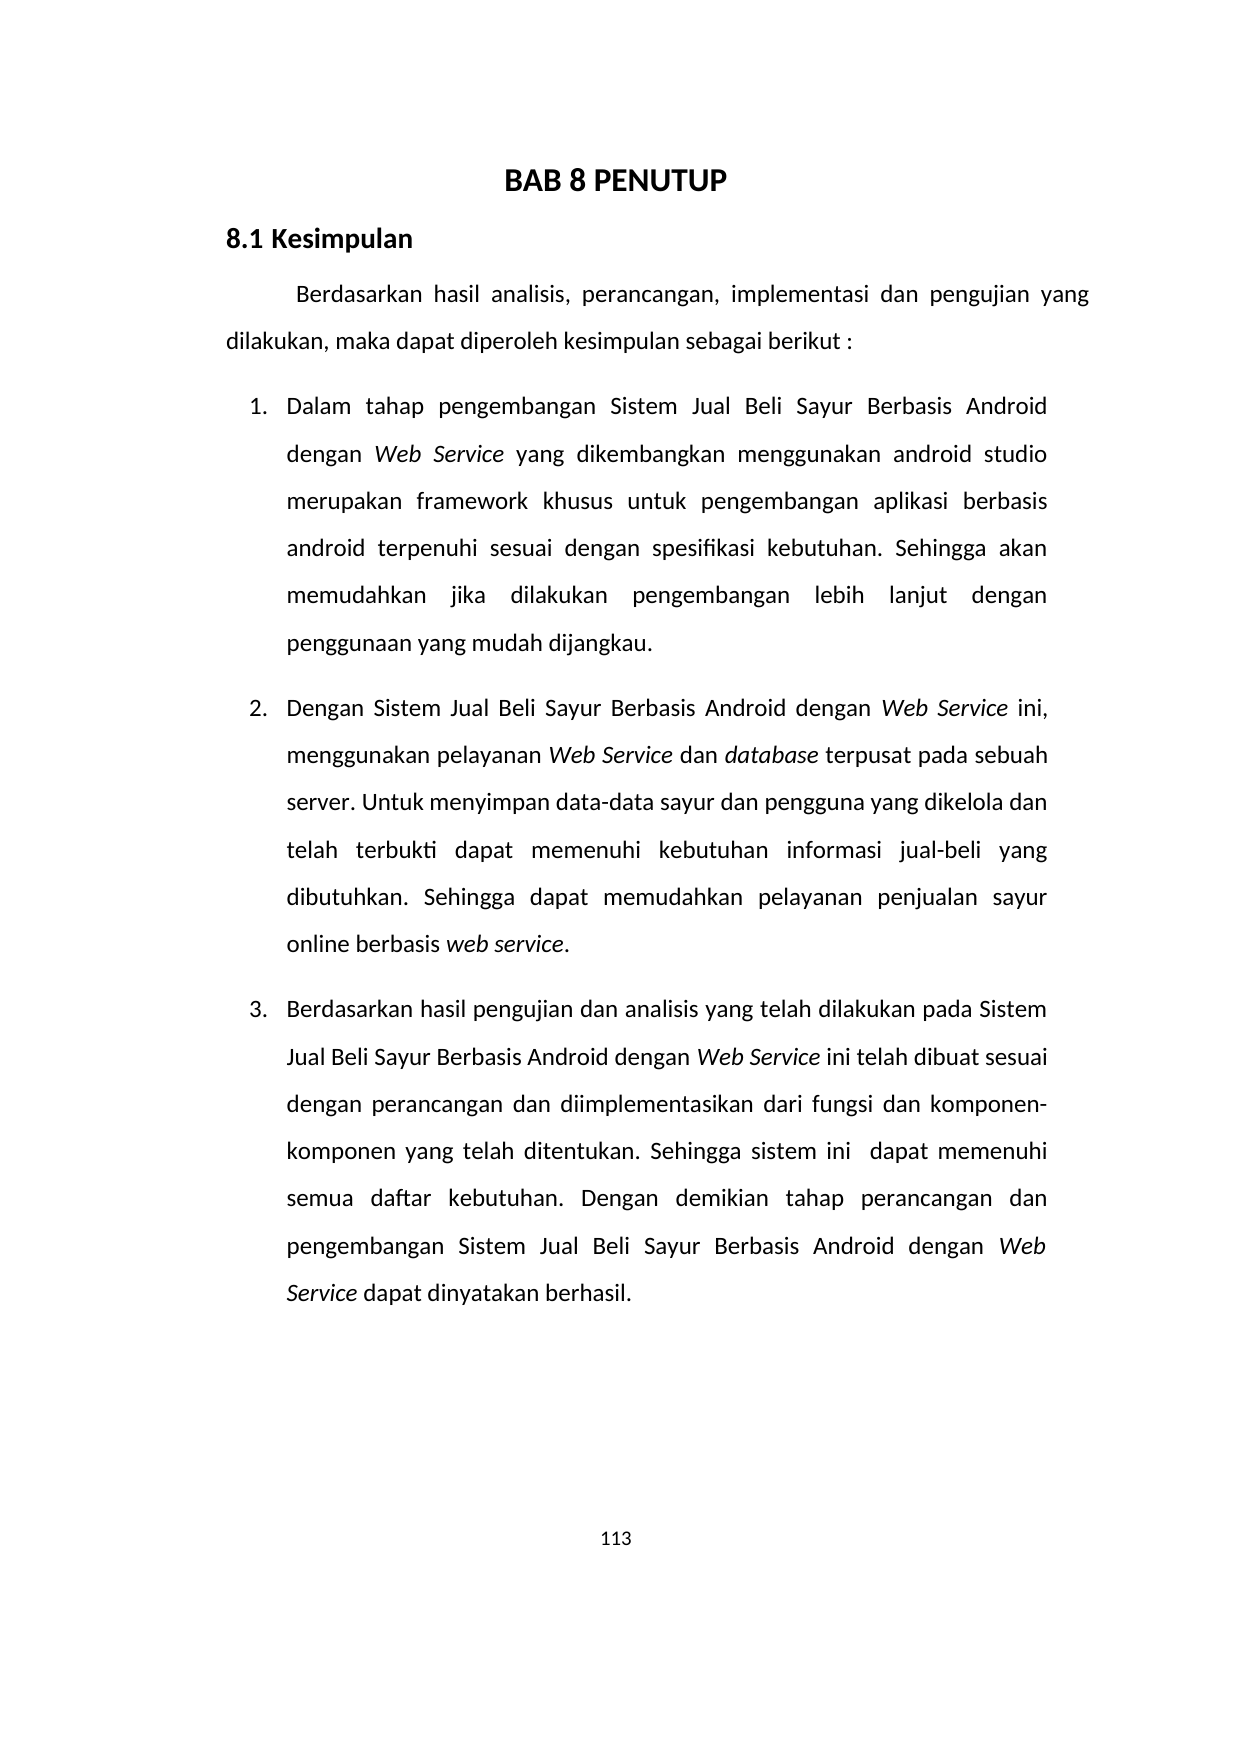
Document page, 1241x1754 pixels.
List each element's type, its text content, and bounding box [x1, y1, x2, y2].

text Berdasarkan hasil analisis, perancangan, implementasi dan pengujian yang dilakukan, maka dapat diperoleh kesimpulan sebagai berikut : [226, 278, 1090, 356]
list Dalam tahap pengembangan Sistem Jual Beli Sayur Berbasis Android dengan Web Service yang dikembangkan menggunakan android studio merupakan framework khusus untuk pengembangan aplikasi berbasis android terpenuhi sesuai dengan spesifikasi kebutuhan. Sehingga akan memudahkan jika dilakukan pengembangan lebih lanjut dengan penggunaan yang mudah dijangkau. [249, 391, 1048, 657]
list Dengan Sistem Jual Beli Sayur Berbasis Android dengan Web Service ini, menggunakan pelayanan Web Service dan database terpusat pada sebuah server. Untuk menyimpan data-data sayur dan pengguna yang dikelola dan telah terbukti dapat memenuhi kebutuhan informasi jual-beli yang dibutuhkan. Sehingga dapat memudahkan pelayanan penjualan sayur online berbasis web service. [249, 692, 1048, 959]
text PENUTUP [141, 159, 1090, 200]
list Berdasarkan hasil pengujian dan analisis yang telah dilakukan pada Sistem Jual Beli Sayur Berbasis Android dengan Web Service ini telah dibuat sesuai dengan perancangan dan diimplementasikan dari fungsi dan komponen-komponen yang telah ditentukan. Sehingga sistem ini dapat memenuhi semua daftar kebutuhan. Dengan demikian tahap perancangan dan pengembangan Sistem Jual Beli Sayur Berbasis Android dengan Web Service dapat dinyatakan berhasil. [249, 993, 1048, 1308]
subtitle 8.1 Kesimpulan [226, 220, 1092, 256]
